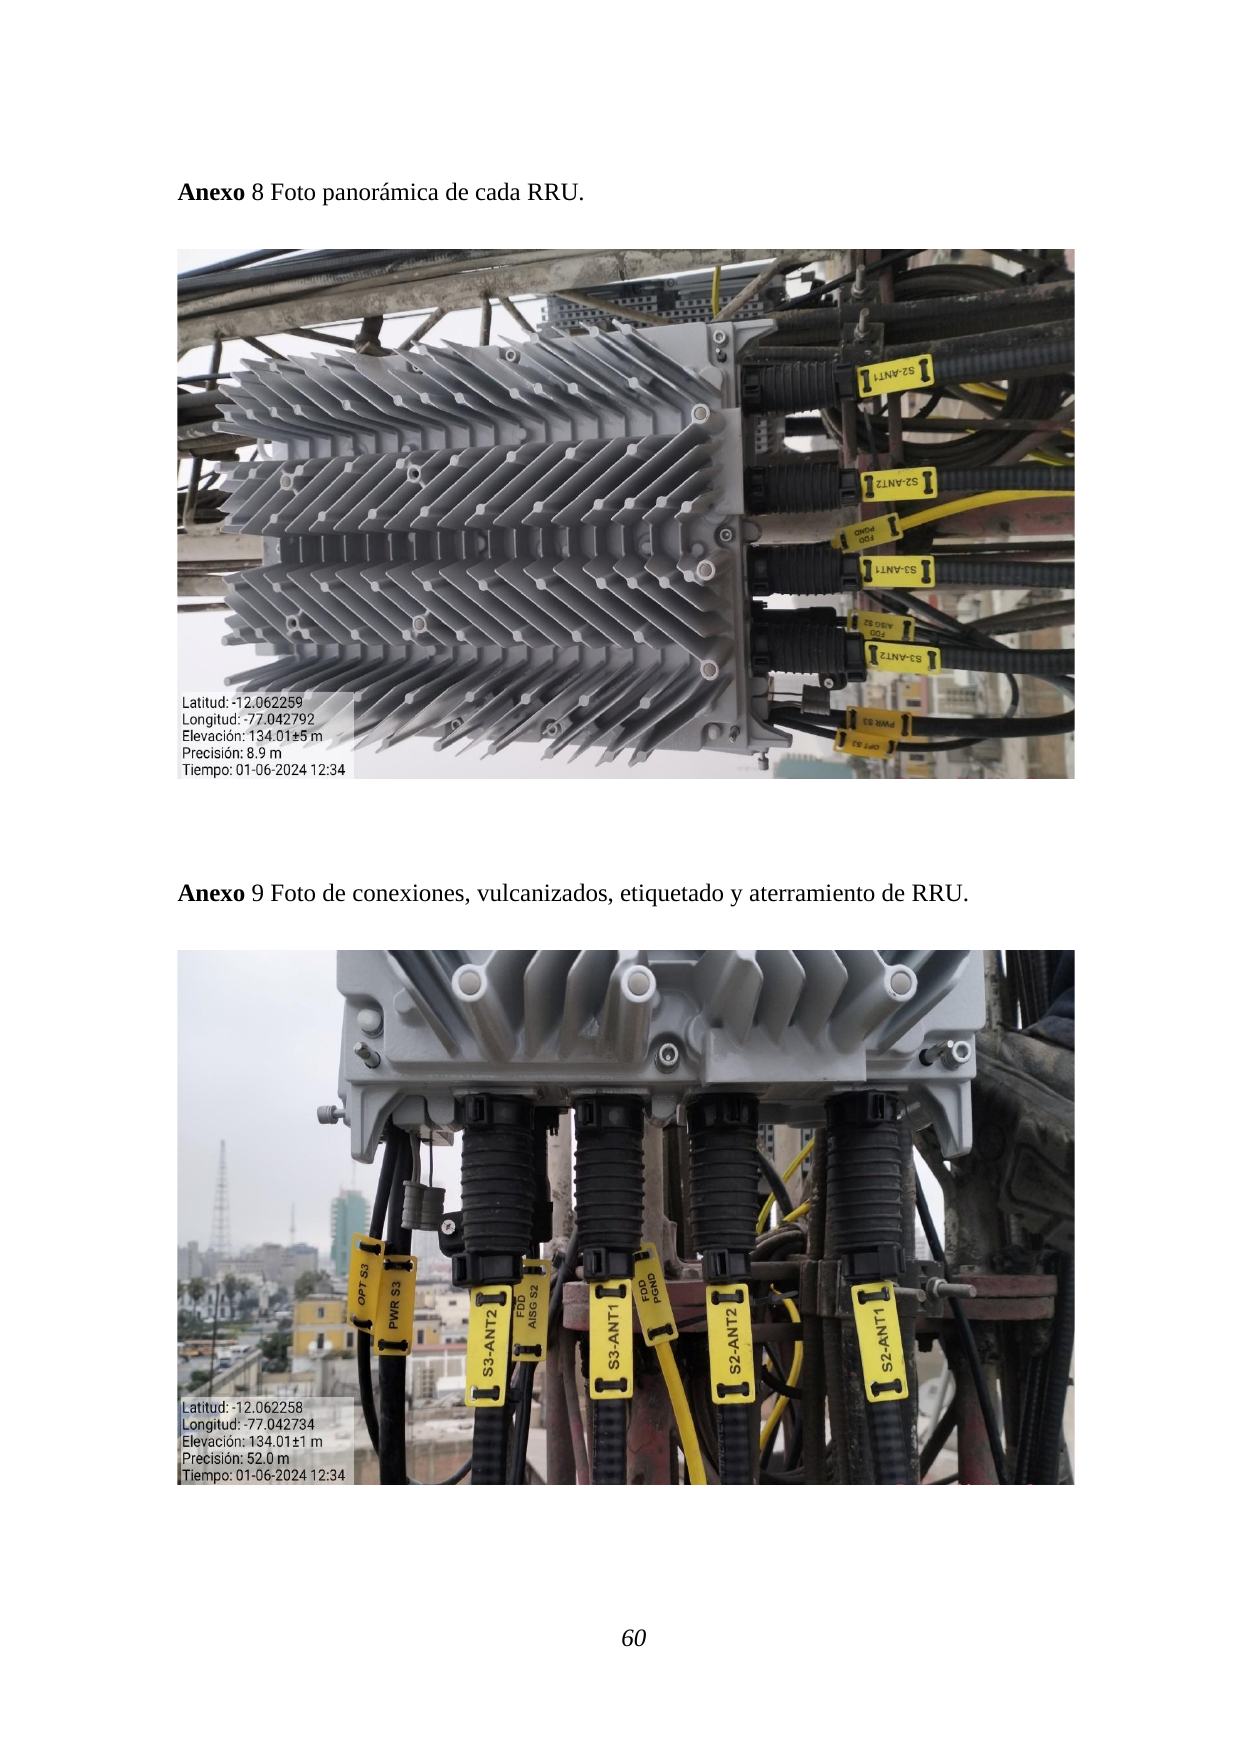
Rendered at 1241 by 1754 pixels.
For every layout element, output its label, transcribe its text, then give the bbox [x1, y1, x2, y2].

text Anexo 9 Foto de conexiones, vulcanizados, etiquetado y aterramiento de RRU. [177, 878, 1092, 906]
picture [177, 249, 1075, 779]
picture [177, 950, 1075, 1485]
text Anexo 8 Foto panorámica de cada RRU. [177, 177, 1092, 206]
